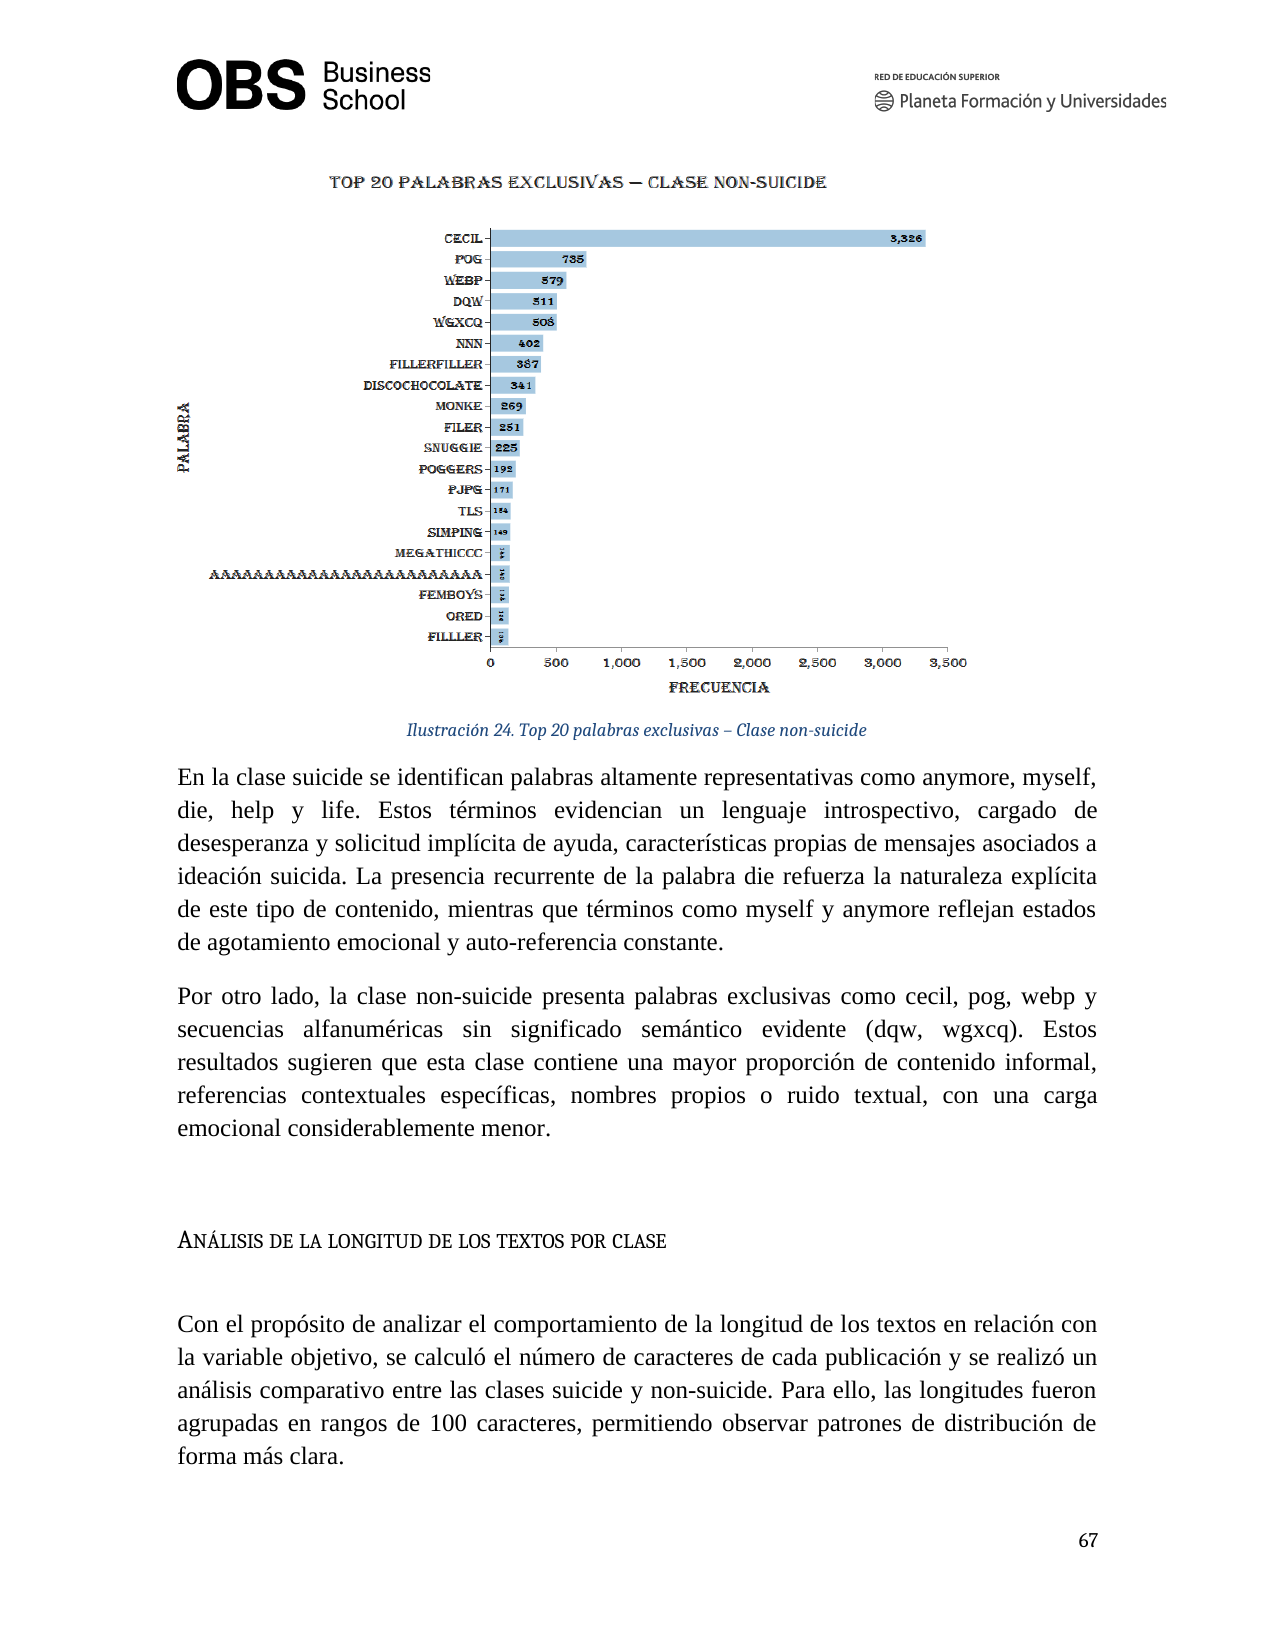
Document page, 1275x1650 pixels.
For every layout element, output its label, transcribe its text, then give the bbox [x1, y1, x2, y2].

picture [177, 169, 975, 696]
picture [874, 72, 1167, 112]
text Ilustración 24. Top 20 palabras exclusivas – Clase non-suicide [177, 720, 1098, 742]
subtitle Análisis de la longitud de los textos por clase [177, 1225, 1098, 1255]
picture [177, 59, 431, 110]
text Con el propósito de analizar el comportamiento de la longitud de los textos en relación con la variable objetivo, se calculó el número de caracteres de cada publicación y se realizó un análisis comparativo entre las clases suicide y non-suicide. Para ello, las longitudes fueron agrupadas en rangos de 100 caracteres, permitiendo observar patrones de distribución de forma más clara. [177, 1309, 1098, 1470]
text Por otro lado, la clase non-suicide presenta palabras exclusivas como cecil, pog, webp y secuencias alfanuméricas sin significado semántico evidente (dqw, wgxcq). Estos resultados sugieren que esta clase contiene una mayor proporción de contenido informal, referencias contextuales específicas, nombres propios o ruido textual, con una carga emocional considerablemente menor. [177, 981, 1098, 1142]
text En la clase suicide se identifican palabras altamente representativas como anymore, myself, die, help y life. Estos términos evidencian un lenguaje introspectivo, cargado de desesperanza y solicitud implícita de ayuda, características propias de mensajes asociados a ideación suicida. La presencia recurrente de la palabra die refuerza la naturaleza explícita de este tipo de contenido, mientras que términos como myself y anymore reflejan estados de agotamiento emocional y auto-referencia constante. [177, 762, 1098, 956]
